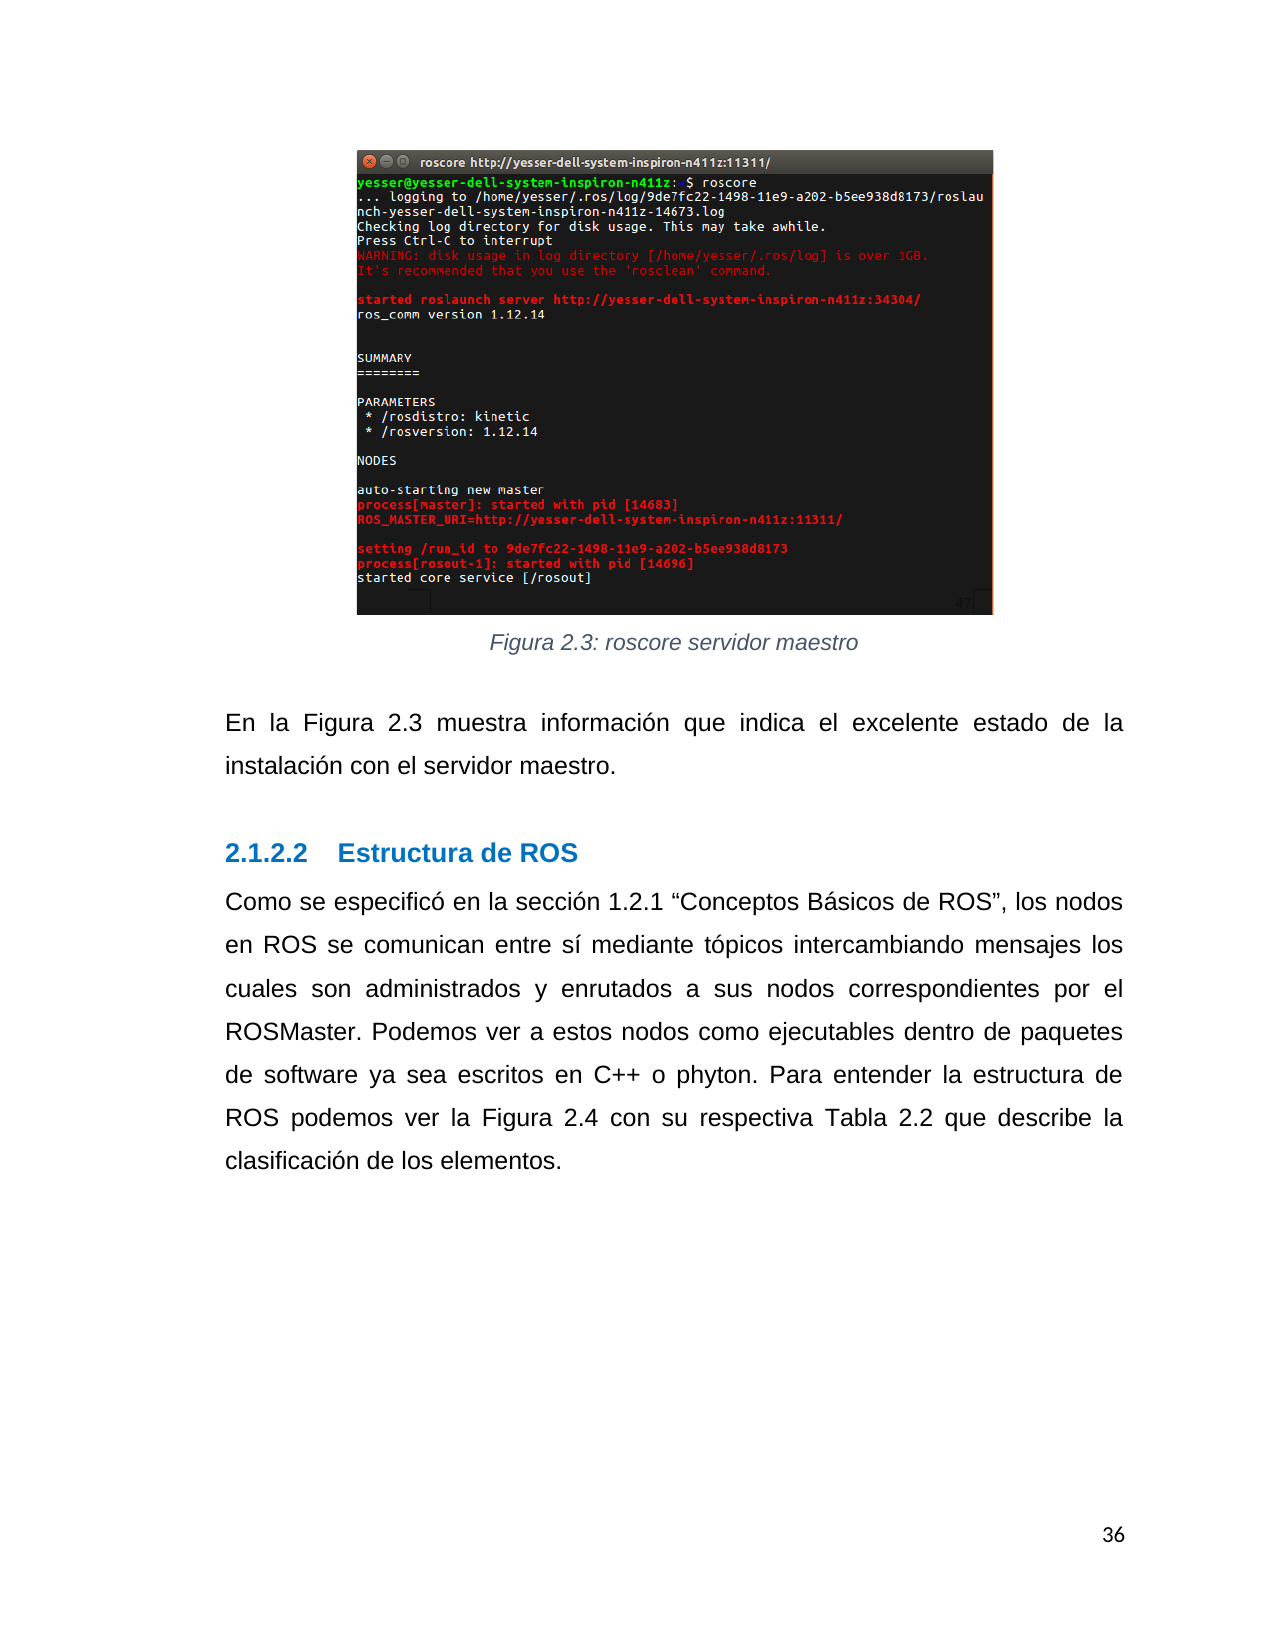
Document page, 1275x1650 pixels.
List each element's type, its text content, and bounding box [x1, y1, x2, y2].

text Figura 2.3: roscore servidor maestro [225, 629, 1125, 655]
text Como se especificó en la sección 1.2.1 “Conceptos Básicos de ROS”, los nodos en ROS se comunican entre sí mediante tópicos intercambiando mensajes los cuales son administrados y enrutados a sus nodos correspondientes por el ROSMaster. Podemos ver a estos nodos como ejecutables dentro de paquetes de software ya sea escritos en C++ o phyton. Para entender la estructura de ROS podemos ver la Figura 2.4 con su respectiva Tabla 2.2 que describe la clasificación de los elementos. [225, 887, 1125, 1175]
list Estructura de ROS [225, 837, 1125, 868]
text En la Figura 2.3 muestra información que indica el excelente estado de la instalación con el servidor maestro. [225, 708, 1125, 779]
picture [356, 150, 994, 615]
